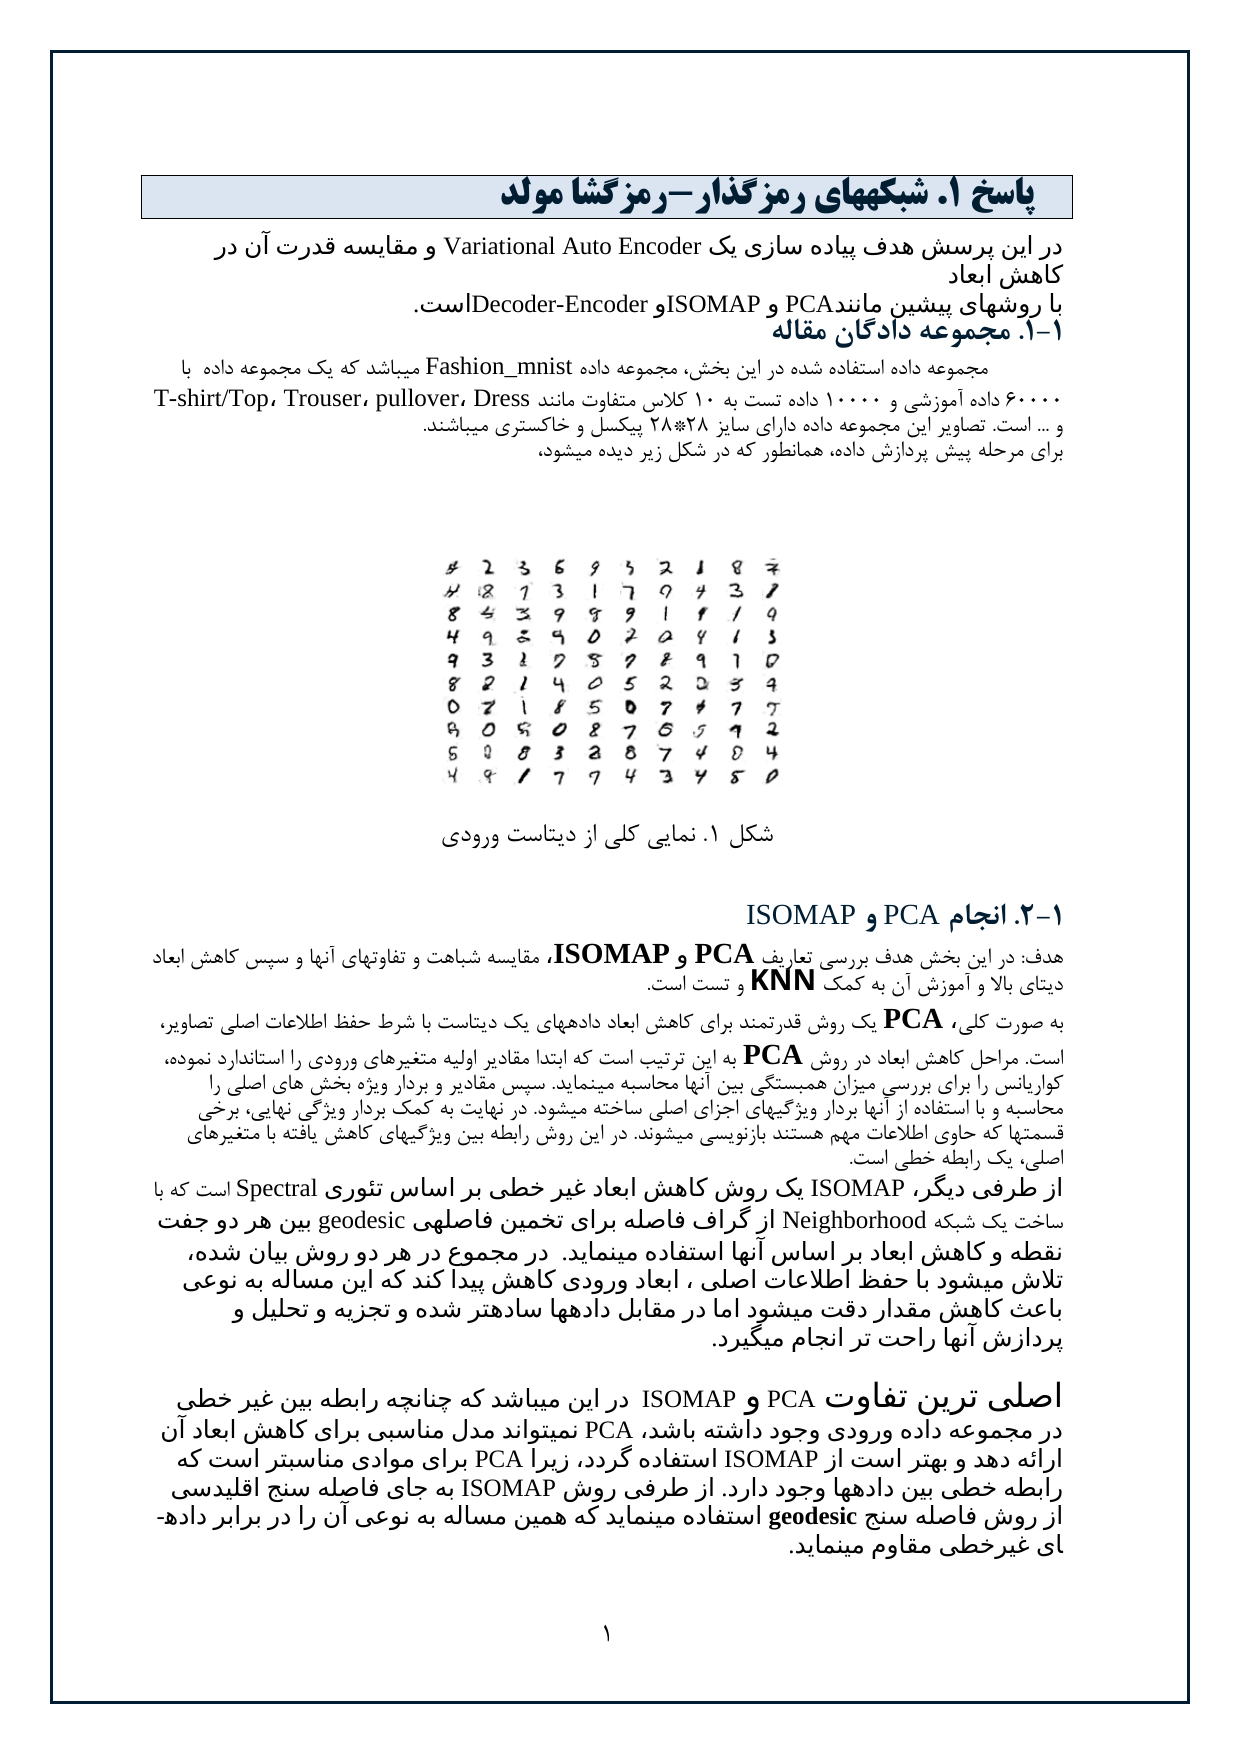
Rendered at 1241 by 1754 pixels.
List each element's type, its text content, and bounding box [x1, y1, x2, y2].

text شکل 1. نمایی کلی از دیتاست ورودی [150, 822, 1063, 851]
subtitle پاسخ 1. شبکههای رمزگذار-رمزگشا مولد [142, 176, 1072, 218]
text 2-۱. انجام PCA و ISOMAP [150, 897, 1063, 936]
text از طرفی دیگر، ISOMAP یک روش کاهش ابعاد غیر خطی بر اساس تئوری Spectral است که با ساخت یک شبکه Neighborhood از گراف فاصله برای تخمین فاصلهی geodesic بین هر دو جفت نقطه و کاهش ابعاد بر اساس آنها استفاده مینماید. در مجموع در هر دو روش بیان شده، تلاش میشود با حفظ اطلاعات اصلی ، ابعاد ورودی کاهش پیدا کند که این مساله به نوعی باعث کاهش مقدار دقت میشود اما در مقابل دادهها سادهتر شده و تجزیه و تحلیل و پردازش آنها راحت تر انجام میگیرد. [150, 1173, 1063, 1352]
text به صورت کلی، PCA یک روش قدرتمند برای کاهش ابعاد دادههای یک دیتاست با شرط حفظ اطلاعات اصلی تصاویر، است. مراحل کاهش ابعاد در روش PCA به این ترتیب است که ابتدا مقادیر اولیه متغیرهای ورودی را استاندارد نموده، کواریانس را برای بررسی میزان همبستگی بین آنها محاسبه مینماید. سپس مقادیر و بردار ویژه بخش های اصلی را محاسبه و با استفاده از آنها بردار ویژگیهای اجزای اصلی ساخته میشود. در نهایت به کمک بردار ویژگی نهایی، برخی قسمتها که حاوی اطلاعات مهم هستند بازنویسی میشوند. در این روش رابطه بین ویژگیهای کاهش یافته با متغیرهای اصلی، یک رابطه خطی است. [150, 1001, 1063, 1173]
picture [381, 522, 832, 823]
text اصلی ترین تفاوت PCA و ISOMAP در این میباشد که چنانچه رابطه بین غیر خطی در مجموعه داده ورودی وجود داشته باشد، PCA نمیتواند مدل مناسبی برای کاهش ابعاد آن ارائه دهد و بهتر است از ISOMAP استفاده گردد، زیرا PCA برای موادی مناسبتر است که رابطه خطی بین دادهها وجود دارد. از طرفی روش ISOMAP به جای فاصله سنج اقلیدسی از روش فاصله سنج geodesic استفاده مینماید که همین مساله به نوعی آن را در برابر دادهای غیرخطی مقاوم مینماید. [150, 1377, 1063, 1559]
text با روشهای پیشین مانندPCA و ISOMAPو Decoder-Encoderاست. [150, 289, 1063, 317]
text هدف: در این بخش هدف بررسی تعاریف PCA و ISOMAP، مقایسه شباهت و تفاوتهای آنها و سپس کاهش ابعاد دیتای بالا و آموزش آن به کمک KNN و تست است. [150, 936, 1063, 1001]
text برای مرحله پیش پردازش داده، همانطور که در شکل زیر دیده میشود، [150, 440, 1063, 465]
text در این پرسش هدف پیاده سازی یک Variational Auto Encoder و مقایسه قدرت آن در کاهش ابعاد [150, 231, 1063, 289]
text مجموعه داده استفاده شده در این بخش، مجموعه داده Fashion_mnist میباشد که یک مجموعه داده با 60000 داده آموزشی و 10000 داده تست به 10 کلاس متفاوت مانند T-shirt/Top، Trouser، pullover، Dress و ... است. تصاویر این مجموعه داده دارای سایز 28*28 پیکسل و خاکستری میباشند. [150, 351, 1063, 440]
text ۱-۱. مجموعه دادگان مقاله [150, 317, 1063, 351]
